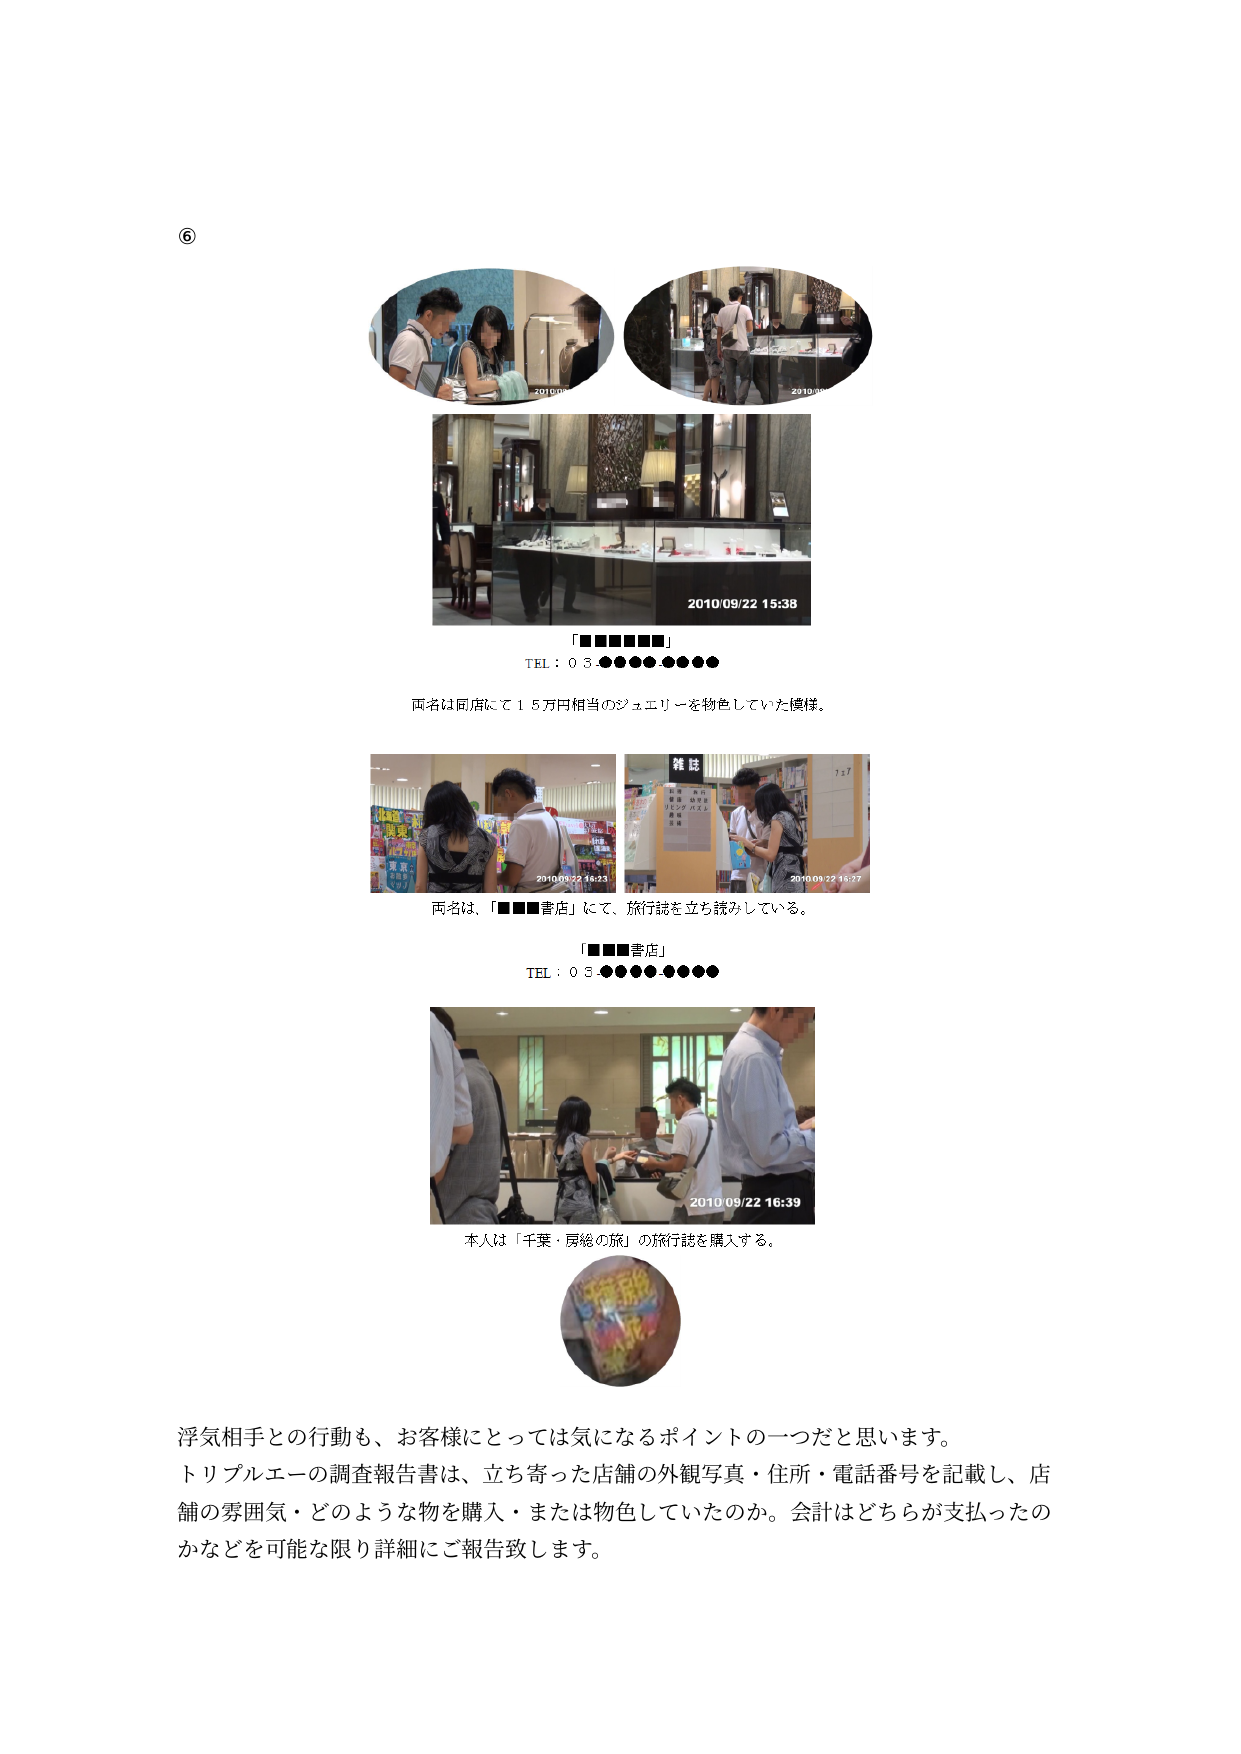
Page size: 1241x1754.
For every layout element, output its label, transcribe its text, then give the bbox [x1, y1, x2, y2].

picture [354, 741, 886, 1401]
picture [355, 254, 886, 735]
text トリプルエーの調査報告書は、立ち寄った店舗の外観写真・住所・電話番号を記載し、店舗の雰囲気・どのような物を購入・または物色していたのか。会計はどちらが支払ったのかなどを可能な限り詳細にご報告致します。 [177, 1454, 1063, 1567]
text 浮気相手との行動も、お客様にとっては気になるポイントの一つだと思います。 [177, 1417, 1063, 1454]
